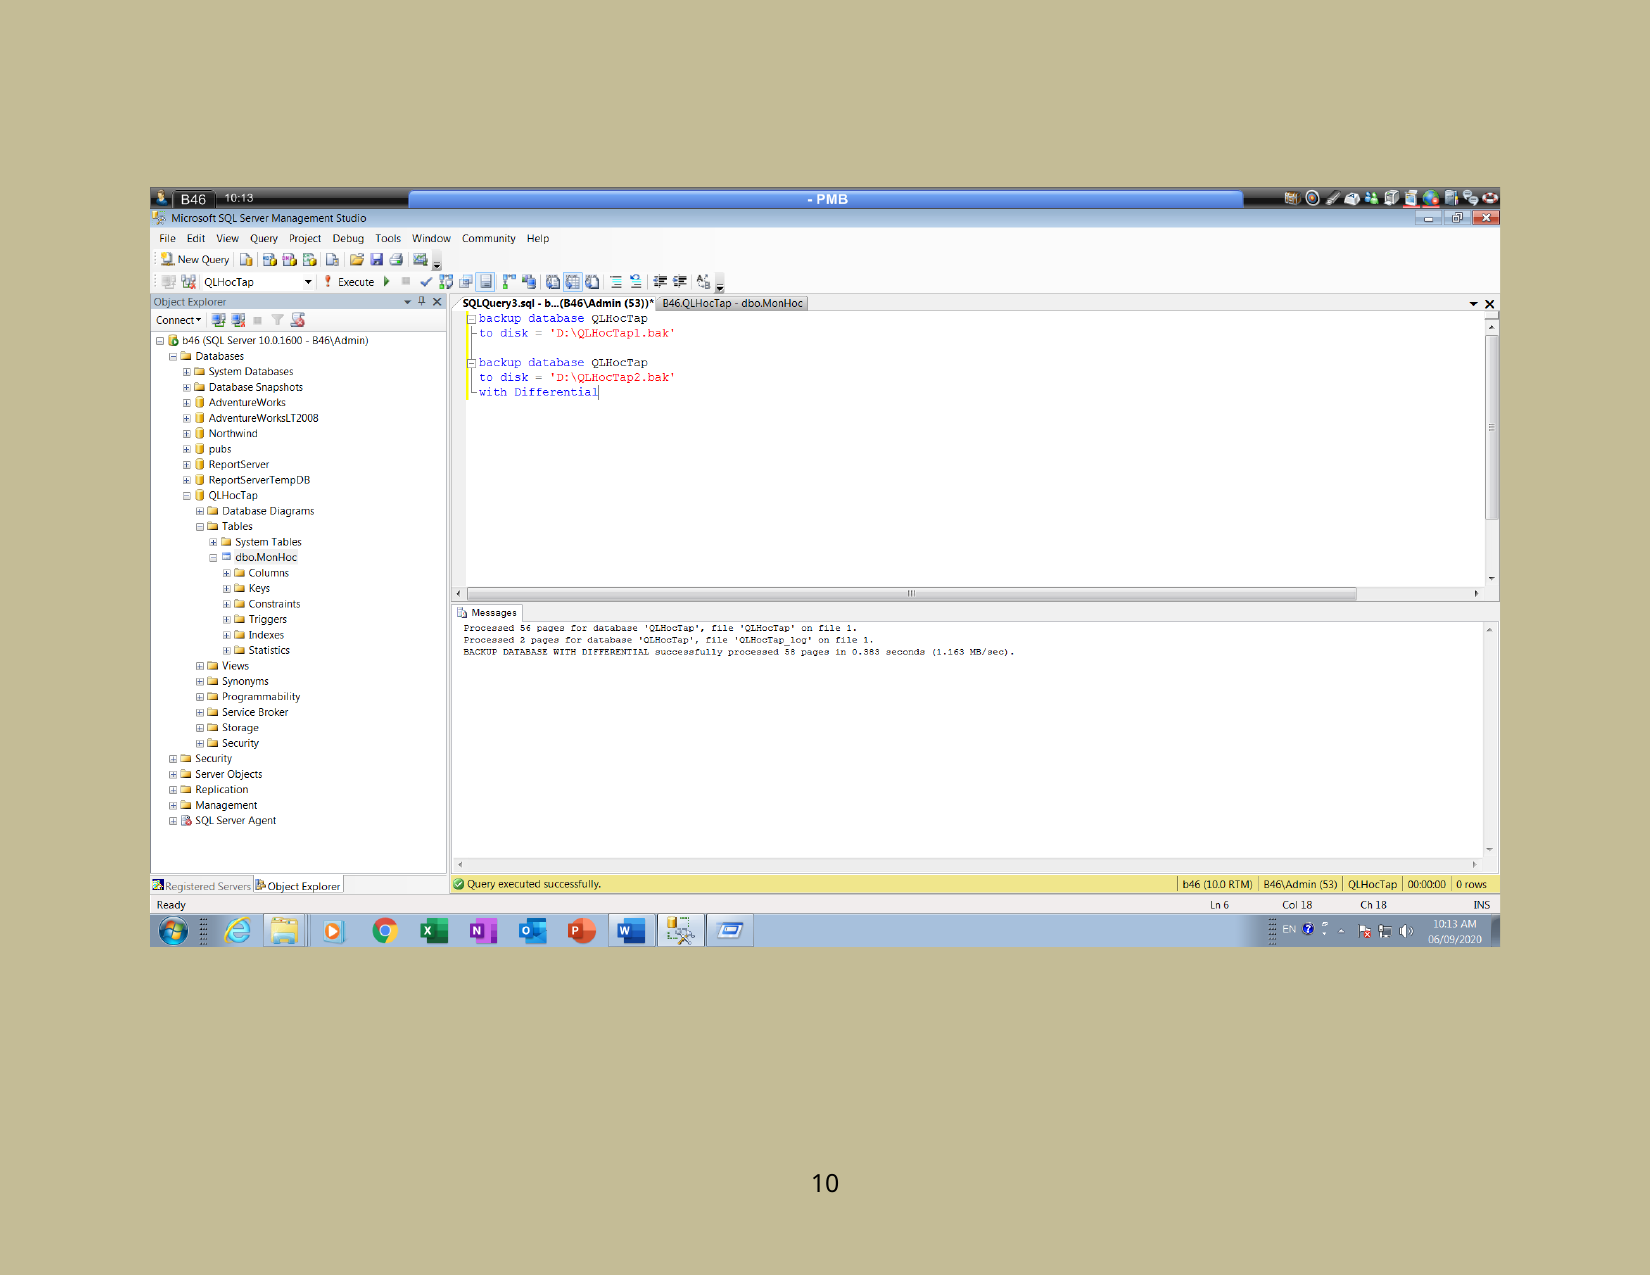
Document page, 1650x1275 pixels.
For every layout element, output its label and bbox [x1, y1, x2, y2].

picture [150, 187, 1500, 947]
